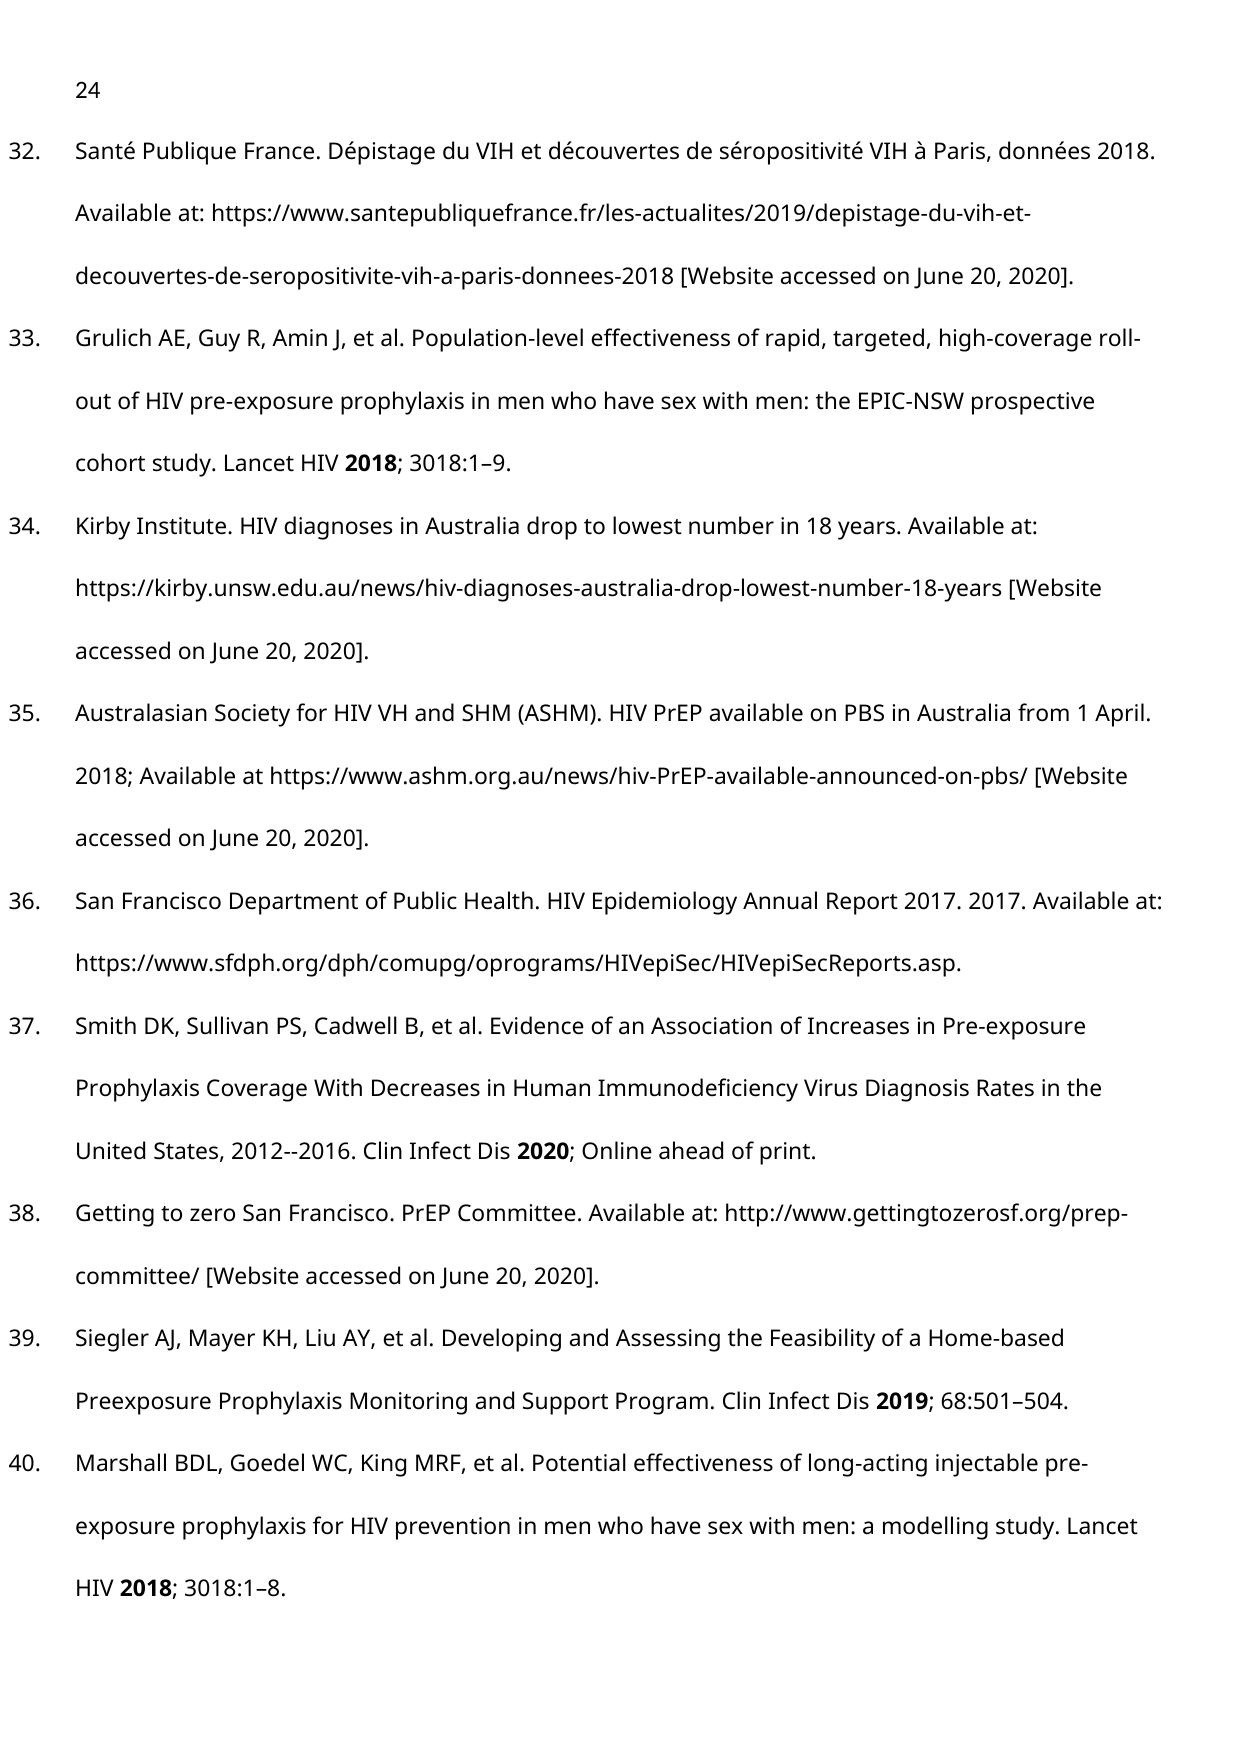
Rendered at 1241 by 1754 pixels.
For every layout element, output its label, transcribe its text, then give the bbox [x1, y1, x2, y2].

text 33. Grulich AE, Guy R, Amin J, et al. Population-level effectiveness of rapid, targeted, high-coverage roll-out of HIV pre-exposure prophylaxis in men who have sex with men: the EPIC-NSW prospective cohort study. Lancet HIV 2018; 3018:1–9. [8, 322, 1165, 479]
text 32. Santé Publique France. Dépistage du VIH et découvertes de séropositivité VIH à Paris, données 2018. Available at: https://www.santepubliquefrance.fr/les-actualites/2019/depistage-du-vih-et-decouvertes-de-seropositivite-vih-a-paris-donnees-2018 [Website accessed on June 20, 2020]. [8, 135, 1165, 291]
text 38. Getting to zero San Francisco. PrEP Committee. Available at: http://www.gettingtozerosf.org/prep-committee/ [Website accessed on June 20, 2020]. [8, 1197, 1165, 1291]
text 39. Siegler AJ, Mayer KH, Liu AY, et al. Developing and Assessing the Feasibility of a Home-based Preexposure Prophylaxis Monitoring and Support Program. Clin Infect Dis 2019; 68:501–504. [8, 1322, 1165, 1416]
text 40. Marshall BDL, Goedel WC, King MRF, et al. Potential effectiveness of long-acting injectable pre-exposure prophylaxis for HIV prevention in men who have sex with men: a modelling study. Lancet HIV 2018; 3018:1–8. [8, 1447, 1165, 1604]
text 34. Kirby Institute. HIV diagnoses in Australia drop to lowest number in 18 years. Available at: https://kirby.unsw.edu.au/news/hiv-diagnoses-australia-drop-lowest-number-18-years [Website accessed on June 20, 2020]. [8, 510, 1165, 666]
text 37. Smith DK, Sullivan PS, Cadwell B, et al. Evidence of an Association of Increases in Pre-exposure Prophylaxis Coverage With Decreases in Human Immunodeficiency Virus Diagnosis Rates in the United States, 2012--2016. Clin Infect Dis 2020; Online ahead of print. [8, 1010, 1165, 1166]
text 36. San Francisco Department of Public Health. HIV Epidemiology Annual Report 2017. 2017. Available at: https://www.sfdph.org/dph/comupg/oprograms/HIVepiSec/HIVepiSecReports.asp. [8, 885, 1165, 979]
text 35. Australasian Society for HIV VH and SHM (ASHM). HIV PrEP available on PBS in Australia from 1 April. 2018; Available at https://www.ashm.org.au/news/hiv-PrEP-available-announced-on-pbs/ [Website accessed on June 20, 2020]. [8, 697, 1165, 854]
